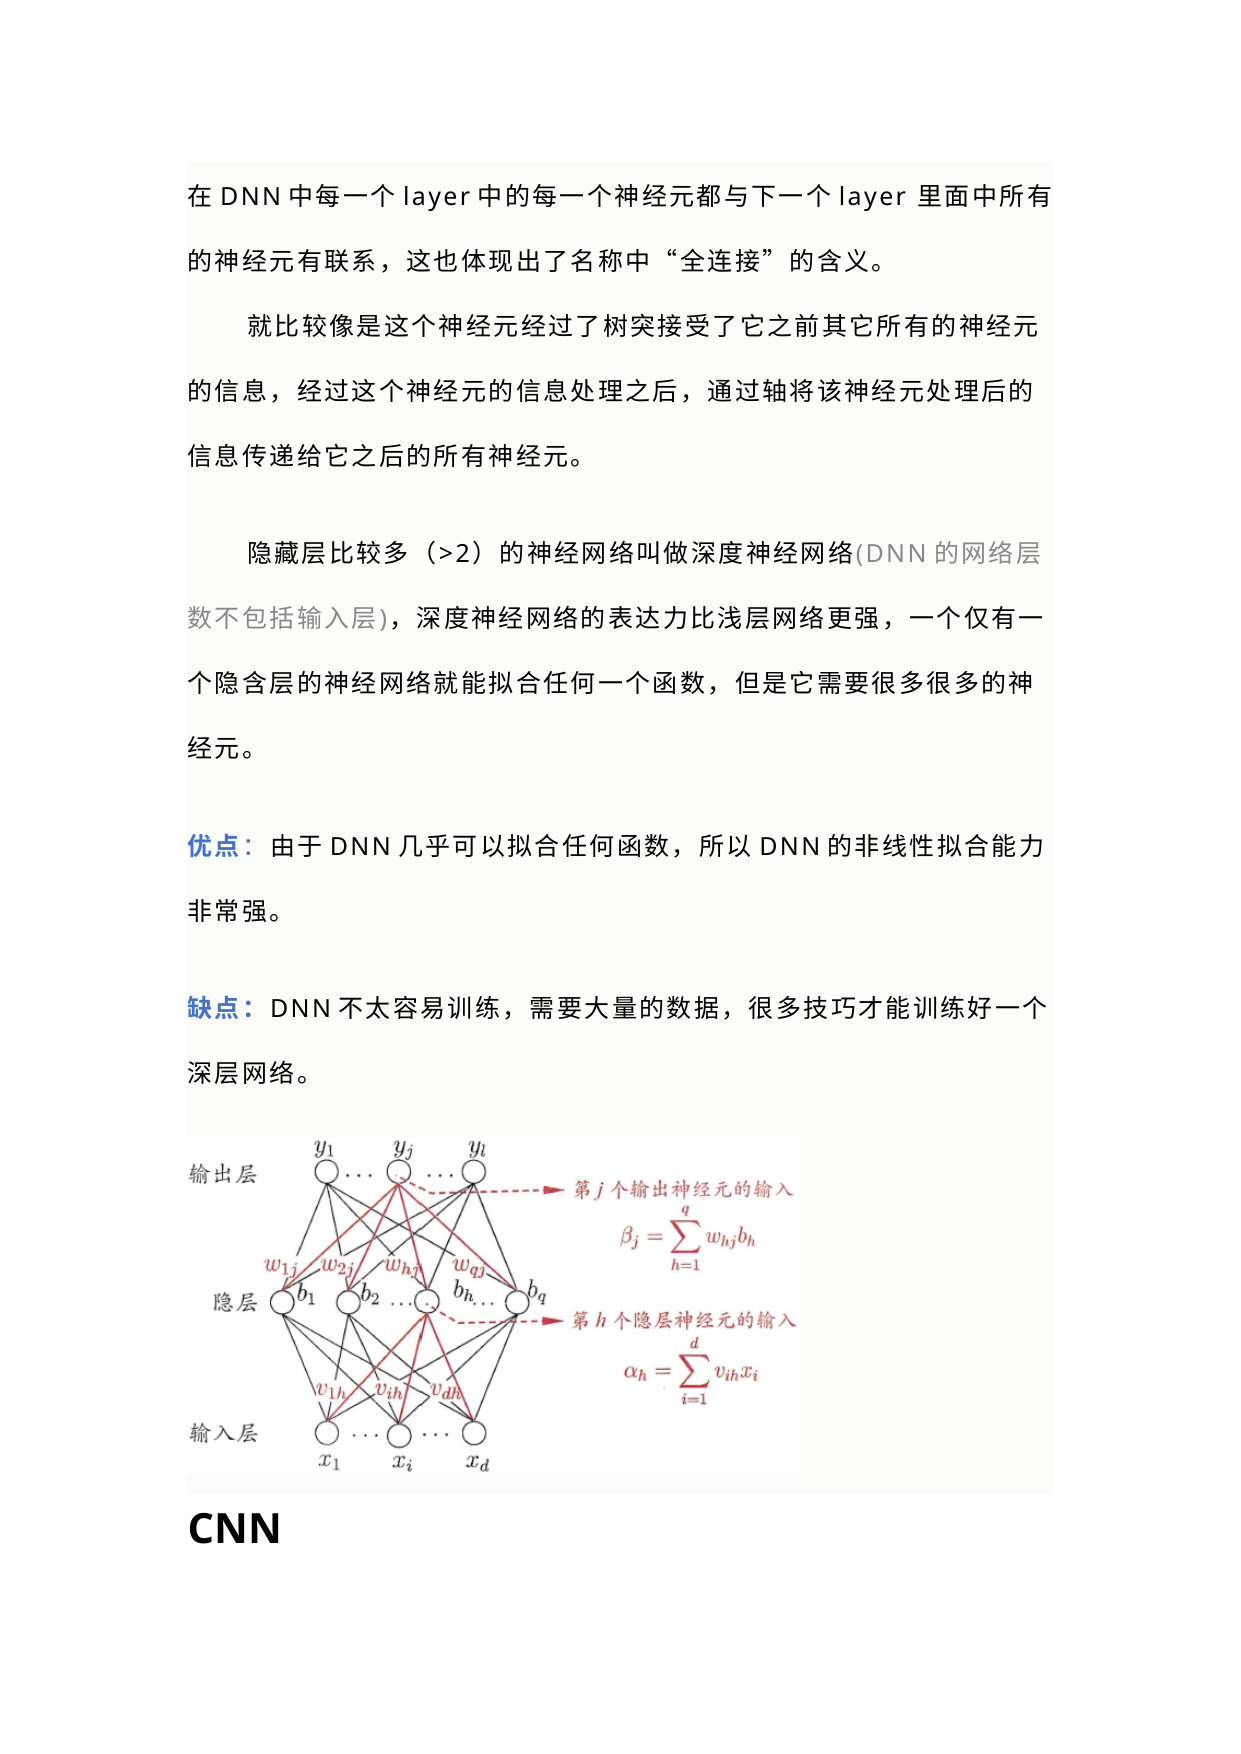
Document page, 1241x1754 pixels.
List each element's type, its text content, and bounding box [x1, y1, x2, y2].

picture [187, 1137, 800, 1476]
text 就比较像是这个神经元经过了树突接受了它之前其它所有的神经元的信息，经过这个神经元的信息处理之后，通过轴将该神经元处理后的信息传递给它之后的所有神经元。 [187, 292, 1053, 487]
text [187, 162, 1053, 292]
text 隐藏层比较多（>2）的神经网络叫做深度神经网络(DNN的网络层数不包括输入层)，深度神经网络的表达力比浅层网络更强，一个仅有一个隐含层的神经网络就能拟合任何一个函数，但是它需要很多很多的神经元。 [187, 519, 1053, 779]
text 缺点：DNN不太容易训练，需要大量的数据，很多技巧才能训练好一个深层网络。 [187, 974, 1053, 1104]
text CNN [187, 1494, 1053, 1559]
text 优点：由于DNN几乎可以拟合任何函数，所以DNN的非线性拟合能力非常强。 [187, 812, 1053, 942]
